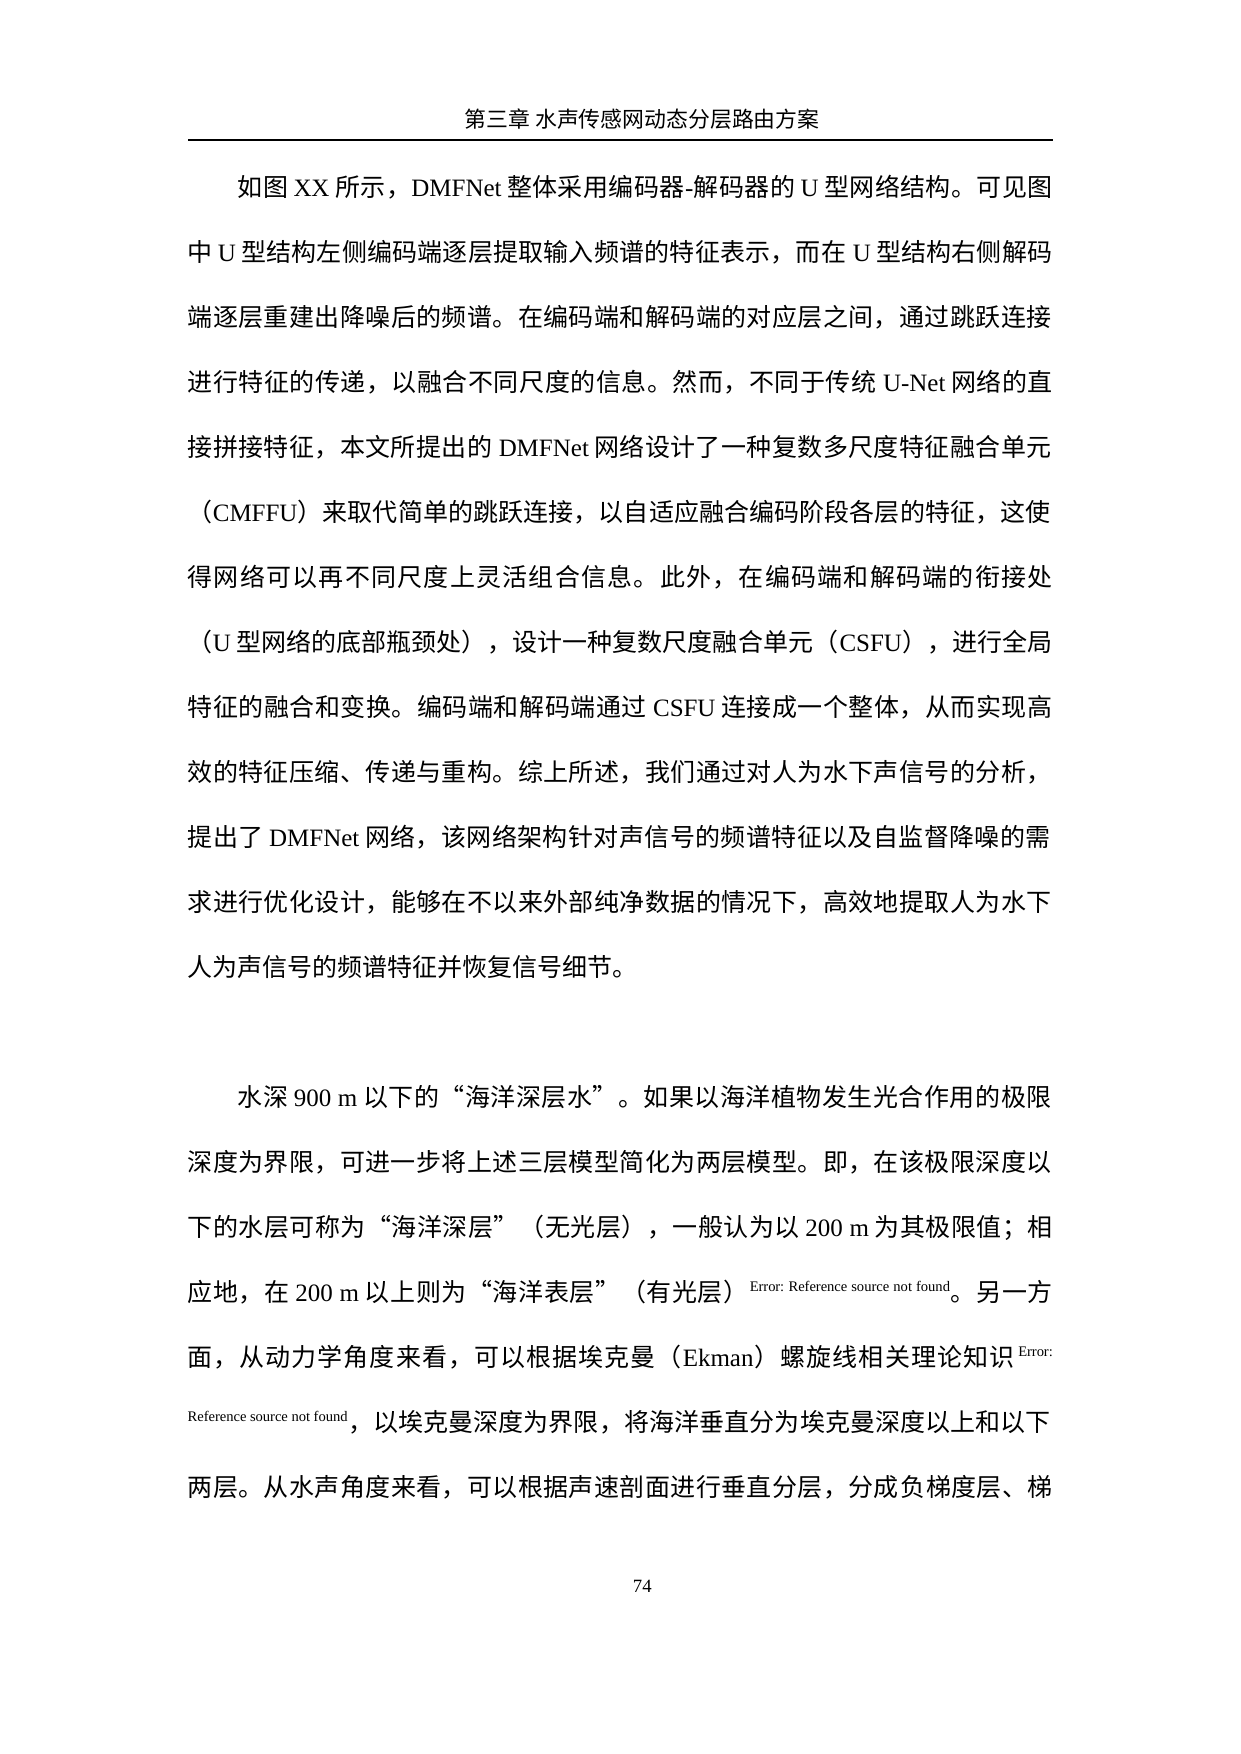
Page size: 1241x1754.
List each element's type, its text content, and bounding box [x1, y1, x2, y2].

text 如图XX所示，DMFNet整体采用编码器-解码器的U型网络结构。可见图中U型结构左侧编码端逐层提取输入频谱的特征表示，而在U型结构右侧解码端逐层重建出降噪后的频谱。在编码端和解码端的对应层之间，通过跳跃连接进行特征的传递，以融合不同尺度的信息。然而，不同于传统U-Net网络的直接拼接特征，本文所提出的DMFNet网络设计了一种复数多尺度特征融合单元（CMFFU）来取代简单的跳跃连接，以自适应融合编码阶段各层的特征，这使得网络可以再不同尺度上灵活组合信息。此外，在编码端和解码端的衔接处（U型网络的底部瓶颈处），设计一种复数尺度融合单元（CSFU），进行全局特征的融合和变换。编码端和解码端通过CSFU连接成一个整体，从而实现高效的特征压缩、传递与重构。综上所述，我们通过对人为水下声信号的分析，提出了DMFNet网络，该网络架构针对声信号的频谱特征以及自监督降噪的需求进行优化设计，能够在不以来外部纯净数据的情况下，高效地提取人为水下人为声信号的频谱特征并恢复信号细节。 [187, 153, 1053, 998]
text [187, 1063, 1053, 1518]
